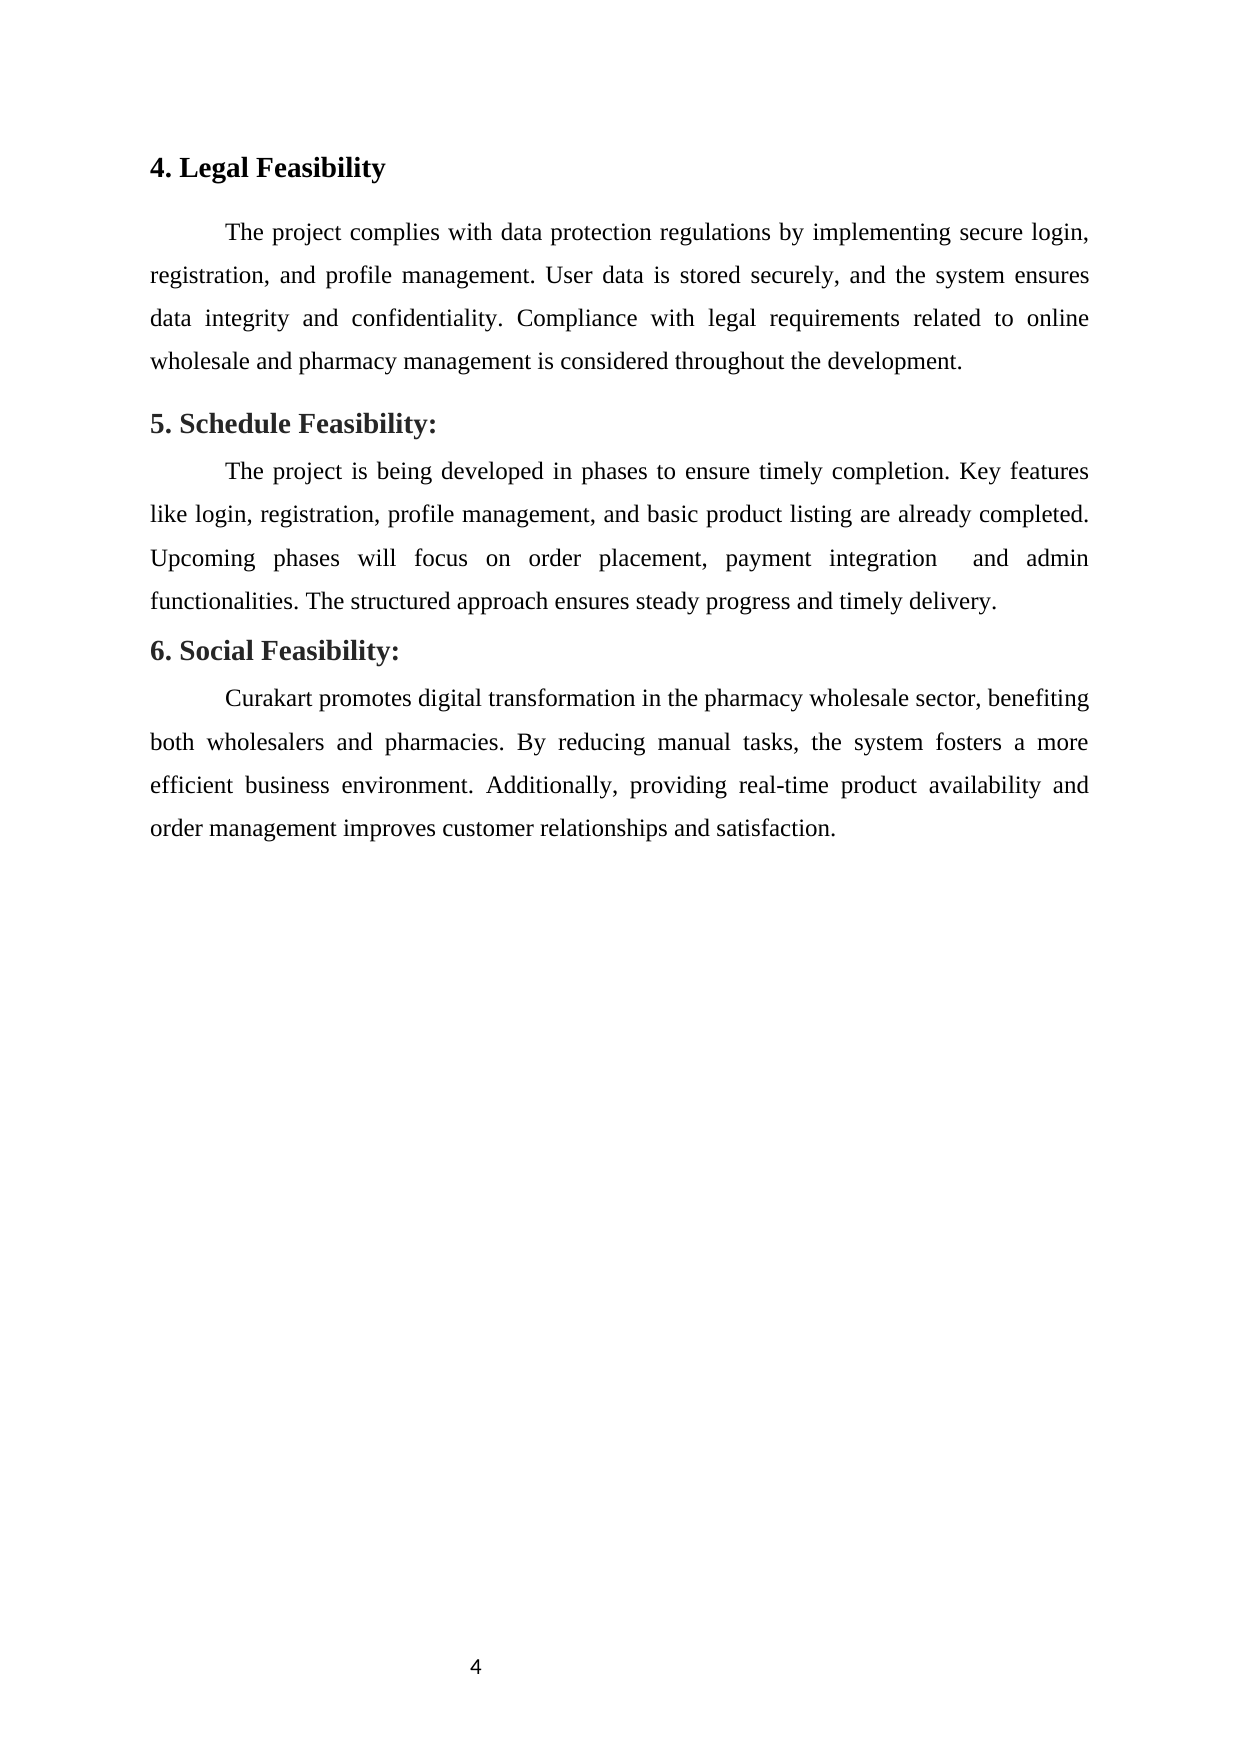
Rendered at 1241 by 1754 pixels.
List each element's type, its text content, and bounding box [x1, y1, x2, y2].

subtitle 5. Schedule Feasibility: [150, 406, 1090, 440]
text The project is being developed in phases to ensure timely completion. Key features like login, registration, profile management, and basic product listing are already completed. Upcoming phases will focus on order placement, payment integration and admin functionalities. The structured approach ensures steady progress and timely delivery. [150, 456, 1090, 614]
text 4. Legal Feasibility [150, 150, 1090, 183]
subtitle 6. Social Feasibility: [150, 633, 1090, 667]
text The project complies with data protection regulations by implementing secure login, registration, and profile management. User data is stored securely, and the system ensures data integrity and confidentiality. Compliance with legal requirements related to online wholesale and pharmacy management is considered throughout the development. [150, 217, 1090, 375]
text Curakart promotes digital transformation in the pharmacy wholesale sector, benefiting both wholesalers and pharmacies. By reducing manual tasks, the system fosters a more efficient business environment. Additionally, providing real-time product availability and order management improves customer relationships and satisfaction. [150, 683, 1090, 842]
